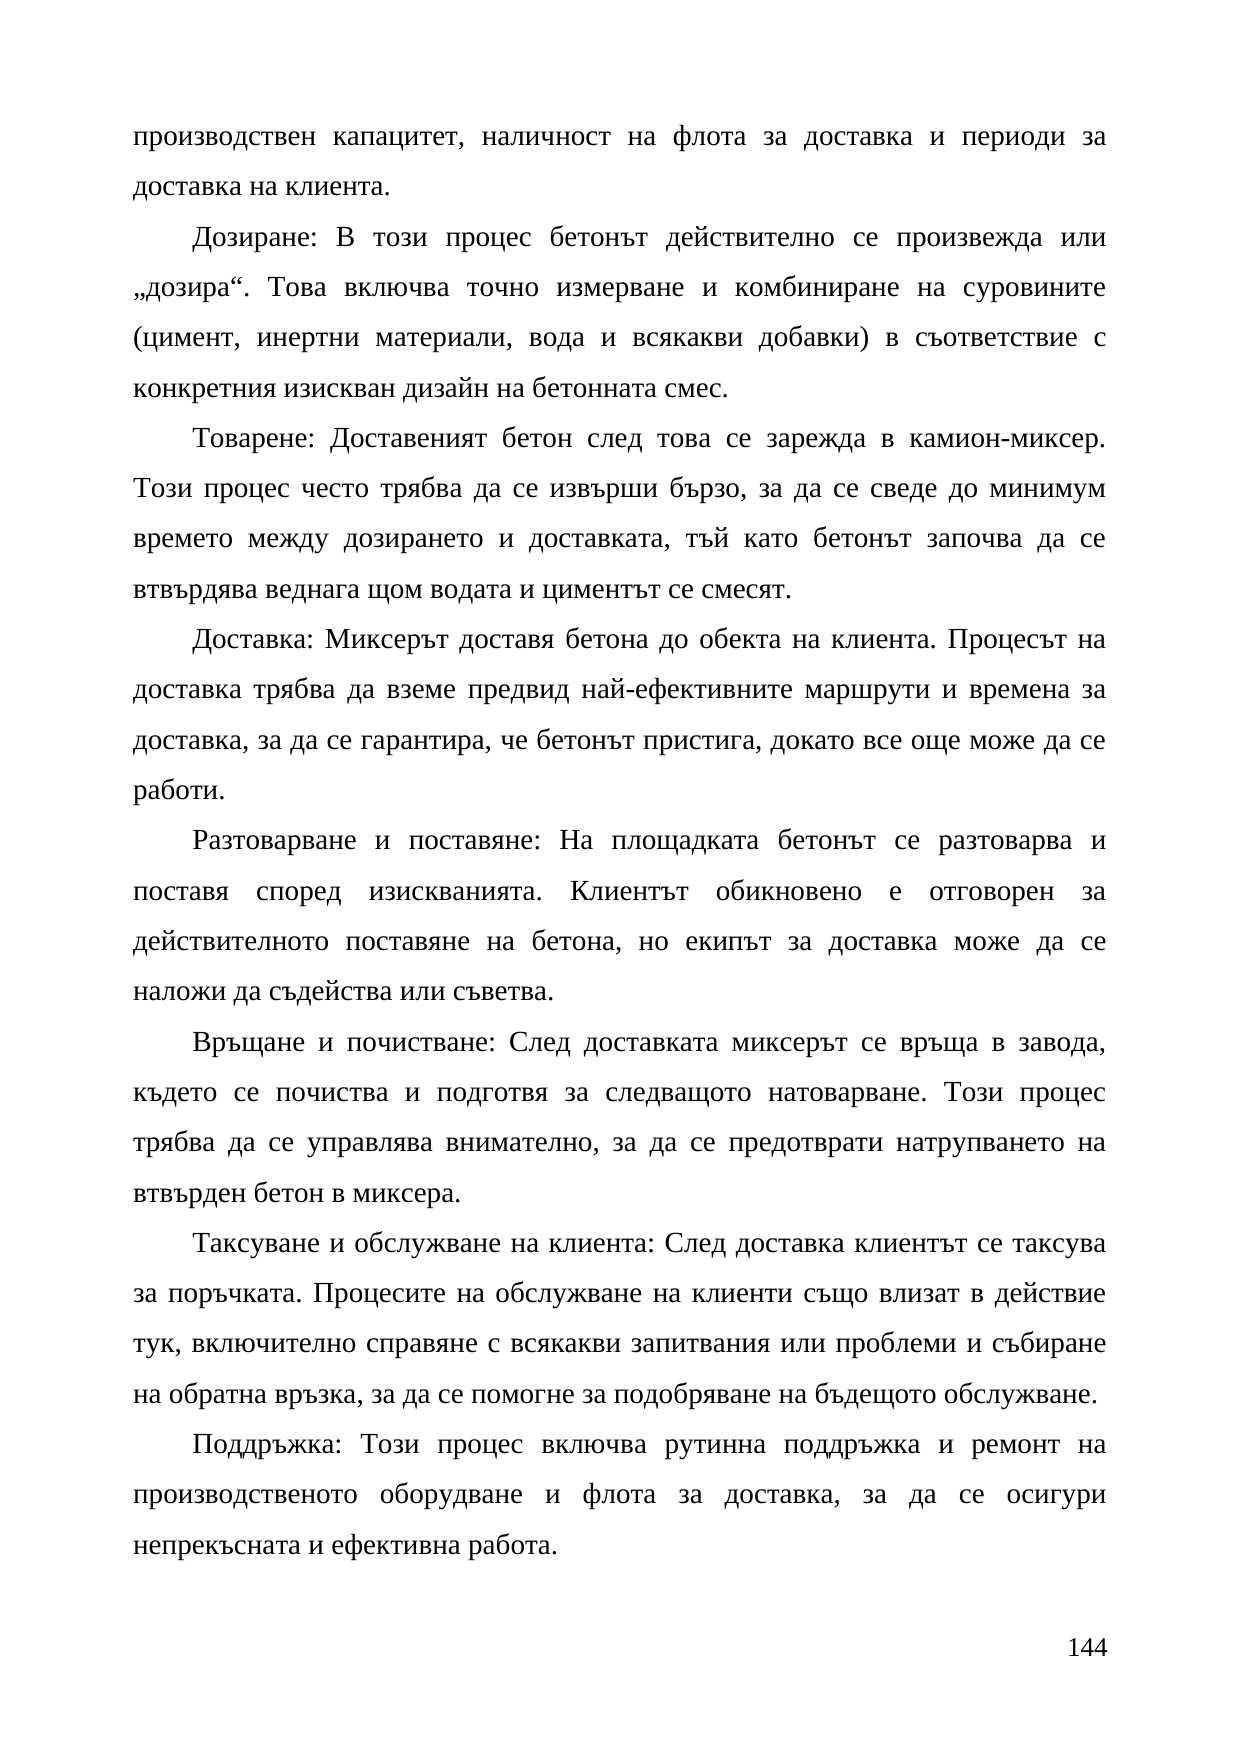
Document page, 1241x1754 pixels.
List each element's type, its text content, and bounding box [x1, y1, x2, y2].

text Връщане и почистване: След доставката миксерът се връща в завода, където се почиства и подготвя за следващото натоварване. Този процес трябва да се управлява внимателно, за да се предотврати натрупването на втвърден бетон в миксера. [133, 1024, 1107, 1208]
text Таксуване и обслужване на клиента: След доставка клиентът се таксува за поръчката. Процесите на обслужване на клиенти също влизат в действие тук, включително справяне с всякакви запитвания или проблеми и събиране на обратна връзка, за да се помогне за подобряване на бъдещото обслужване. [133, 1225, 1107, 1409]
text Дозиране: В този процес бетонът действително се произвежда или „дозира“. Това включва точно измерване и комбиниране на суровините (цимент, инертни материали, вода и всякакви добавки) в съответствие с конкретния изискван дизайн на бетонната смес. [133, 219, 1107, 403]
text Поддръжка: Този процес включва рутинна поддръжка и ремонт на производственото оборудване и флота за доставка, за да се осигури непрекъсната и ефективна работа. [133, 1426, 1107, 1560]
text Разтоварване и поставяне: На площадката бетонът се разтоварва и поставя според изискванията. Клиентът обикновено е отговорен за действителното поставяне на бетона, но екипът за доставка може да се наложи да съдейства или съветва. [133, 822, 1107, 1007]
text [133, 118, 1107, 202]
text Товарене: Доставеният бетон след това се зарежда в камион-миксер. Този процес често трябва да се извърши бързо, за да се сведе до минимум времето между дозирането и доставката, тъй като бетонът започва да се втвърдява веднага щом водата и циментът се смесят. [133, 420, 1107, 604]
text Доставка: Миксерът доставя бетона до обекта на клиента. Процесът на доставка трябва да вземе предвид най-ефективните маршрути и времена за доставка, за да се гарантира, че бетонът пристига, докато все още може да се работи. [133, 621, 1107, 806]
